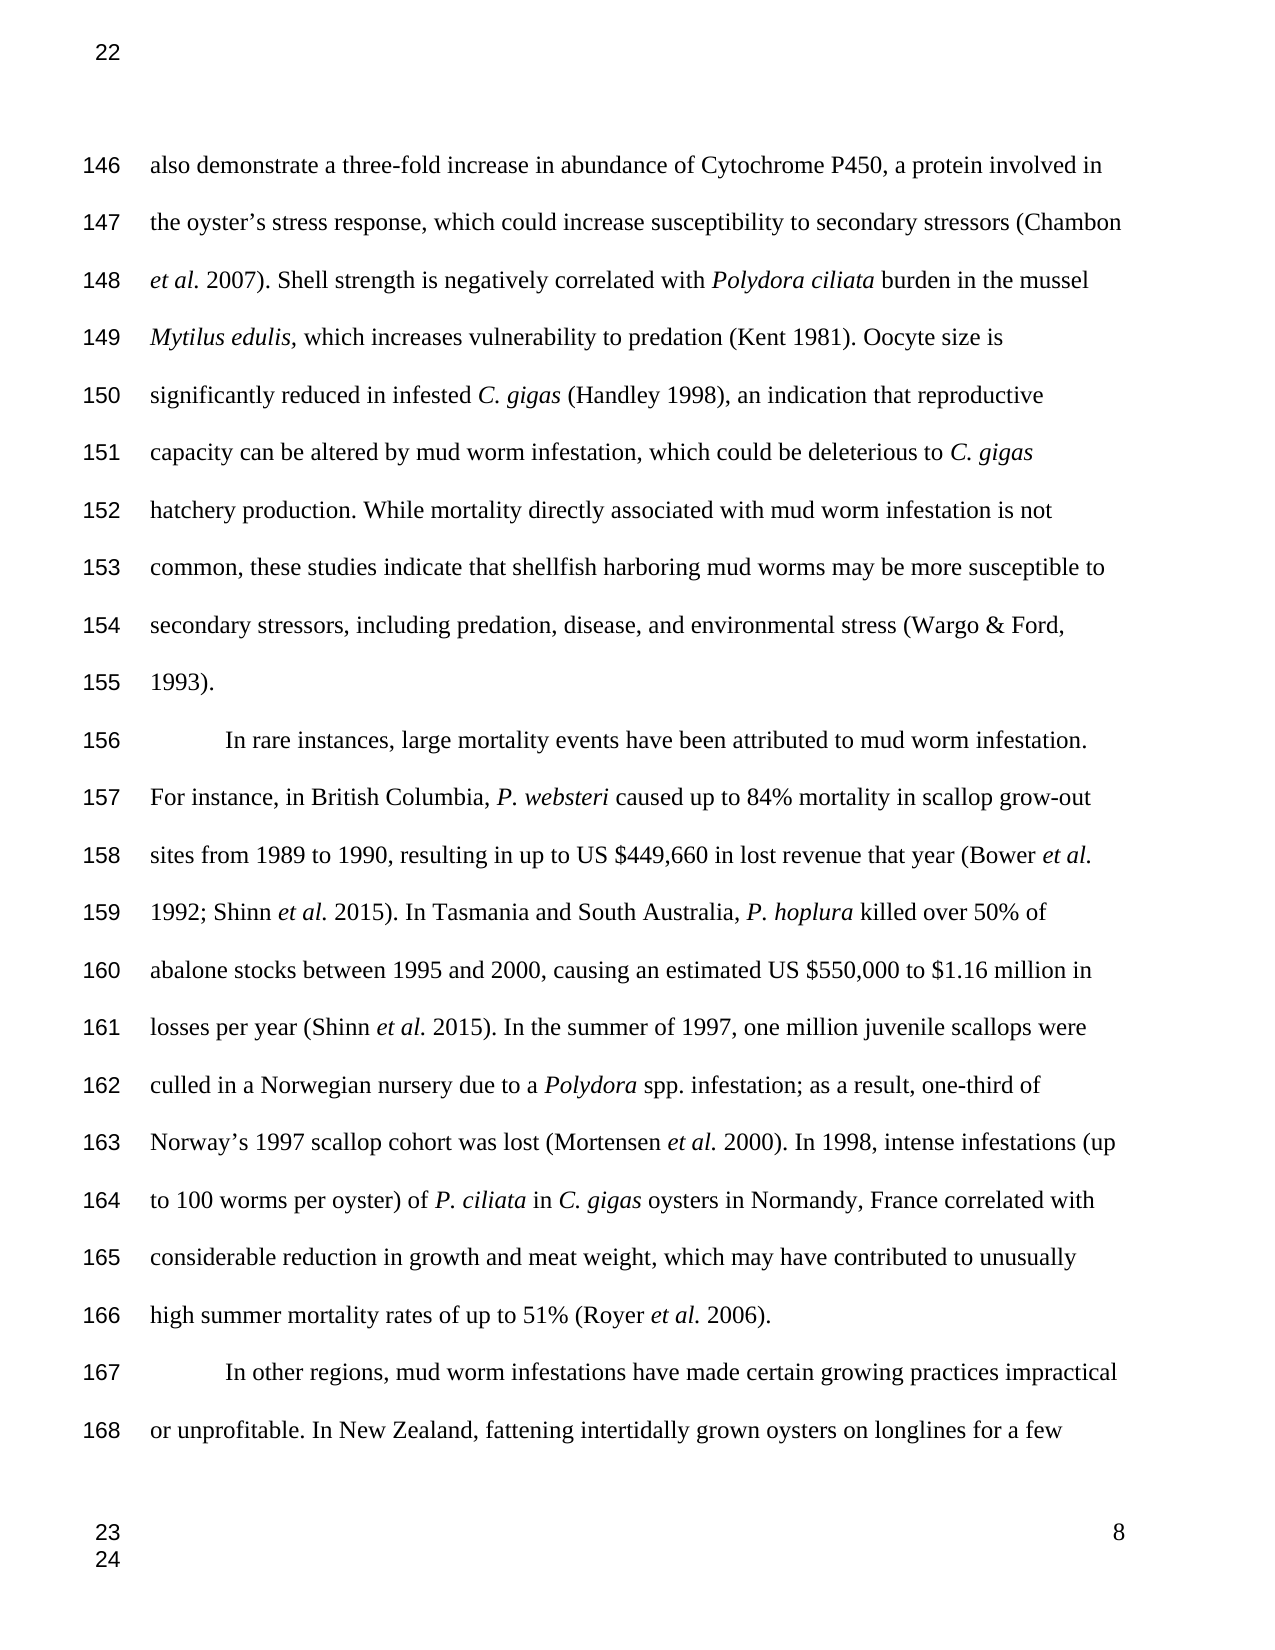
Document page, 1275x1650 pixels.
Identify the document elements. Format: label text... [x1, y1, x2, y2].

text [150, 150, 1125, 696]
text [150, 1357, 1125, 1444]
text In rare instances, large mortality events have been attributed to mud worm infestation. For instance, in British Columbia, P. websteri caused up to 84% mortality in scallop grow-out sites from 1989 to 1990, resulting in up to US $449,660 in lost revenue that year (Bower et al. 1992; Shinn et al. 2015). In Tasmania and South Australia, P. hoplura killed over 50% of abalone stocks between 1995 and 2000, causing an estimated US $550,000 to $1.16 million in losses per year (Shinn et al. 2015). In the summer of 1997, one million juvenile scallops were culled in a Norwegian nursery due to a Polydora spp. infestation; as a result, one-third of Norway’s 1997 scallop cohort was lost (Mortensen et al. 2000). In 1998, intense infestations (up to 100 worms per oyster) of P. ciliata in C. gigas oysters in Normandy, France correlated with considerable reduction in growth and meat weight, which may have contributed to unusually high summer mortality rates of up to 51% (Royer et al. 2006). [150, 725, 1125, 1329]
